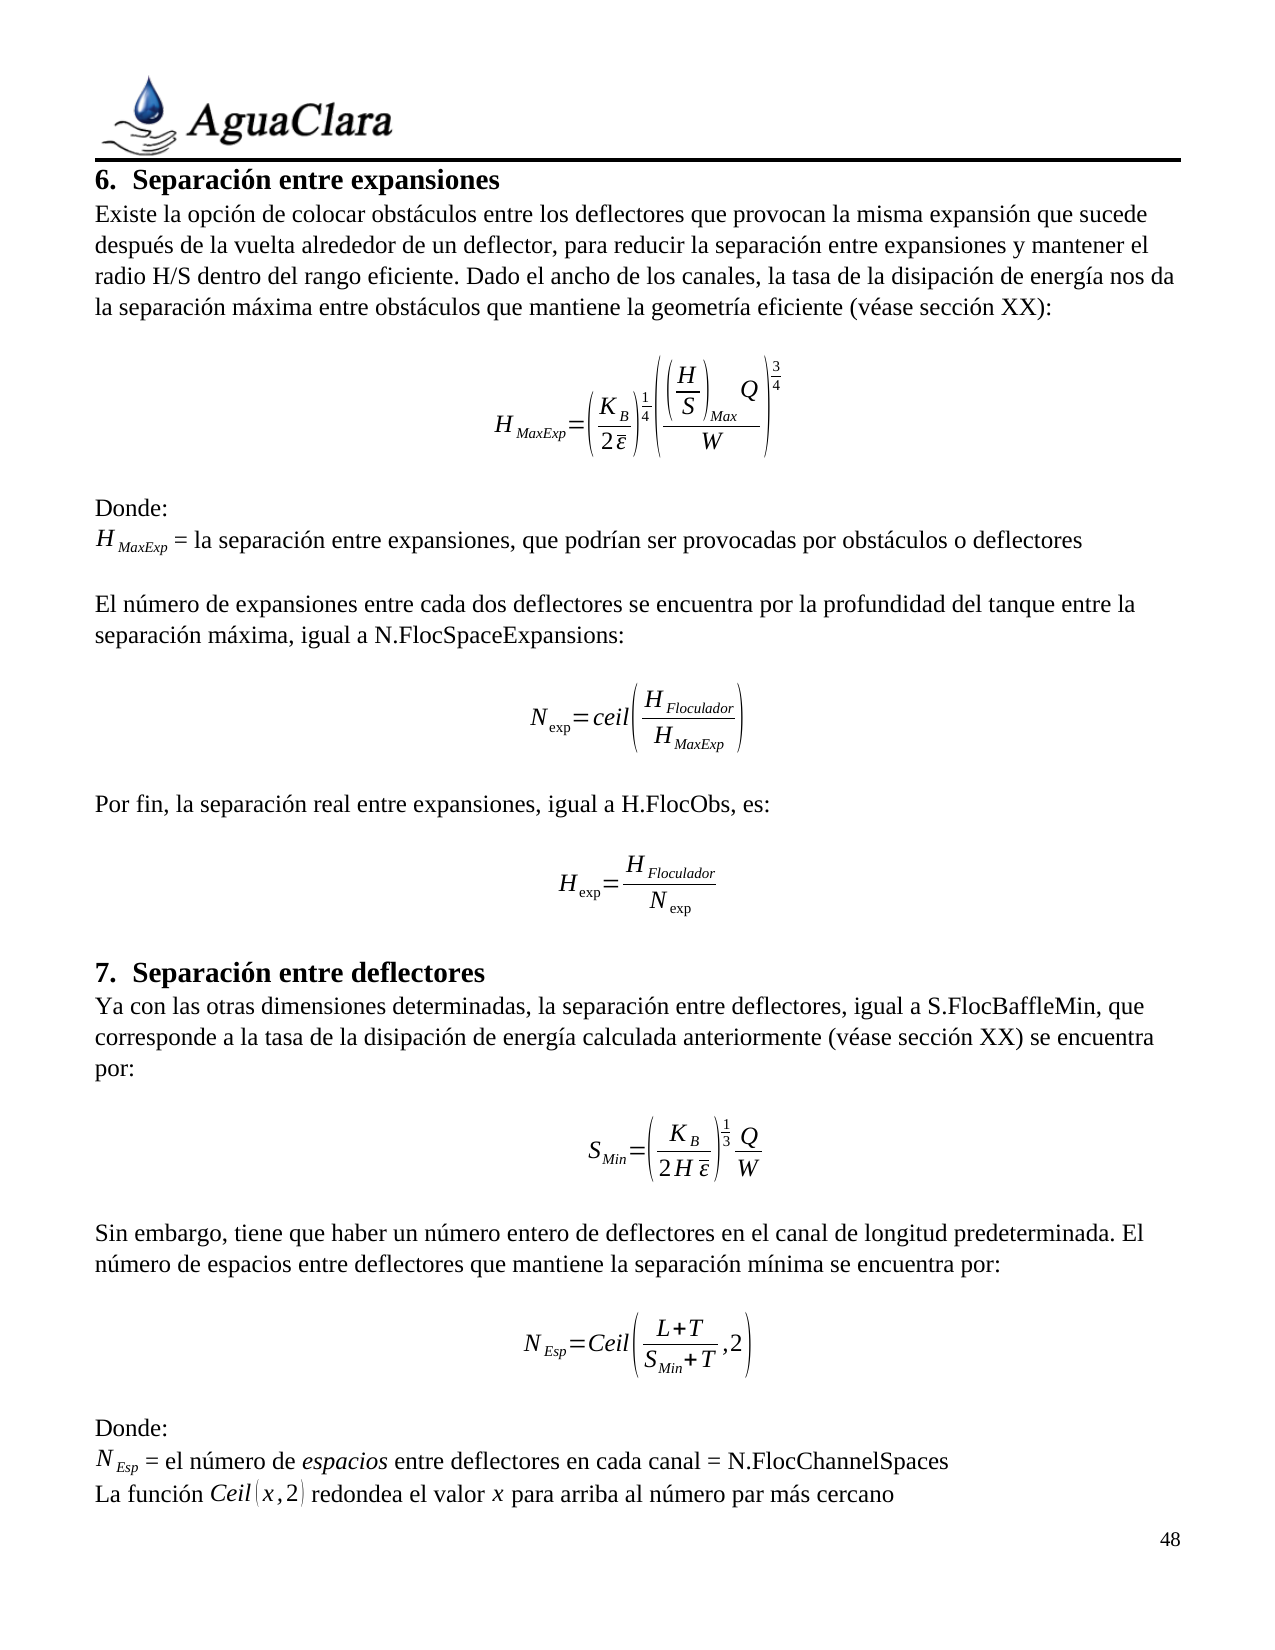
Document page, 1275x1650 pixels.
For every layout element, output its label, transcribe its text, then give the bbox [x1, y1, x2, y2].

subtitle Separación entre deflectores [94, 955, 1181, 988]
subtitle Separación entre expansiones [94, 162, 1181, 196]
text = el número de espacios entre deflectores en cada canal = N.FlocChannelSpaces [94, 1444, 1181, 1476]
text El número de expansiones entre cada dos deflectores se encuentra por la profundidad del tanque entre la separación máxima, igual a N.FlocSpaceExpansions: [94, 589, 1181, 649]
text Donde: [94, 1413, 1181, 1442]
text Existe la opción de colocar obstáculos entre los deflectores que provocan la misma expansión que sucede después de la vuelta alrededor de un deflector, para reducir la separación entre expansiones y mantener el radio H/S dentro del rango eficiente. Dado el ancho de los canales, la tasa de la disipación de energía nos da la separación máxima entre obstáculos que mantiene la geometría eficiente (véase sección XX): [94, 199, 1181, 321]
text Ya con las otras dimensiones determinadas, la separación entre deflectores, igual a S.FlocBaffleMin, que corresponde a la tasa de la disipación de energía calculada anteriormente (véase sección XX) se encuentra por: [94, 991, 1181, 1082]
text Donde: [94, 493, 1181, 522]
text La función redondea el valor para arriba al número par más cercano [94, 1478, 1181, 1509]
text = la separación entre expansiones, que podrían ser provocadas por obstáculos o deflectores [94, 524, 1181, 556]
text Sin embargo, tiene que haber un número entero de deflectores en el canal de longitud predeterminada. El número de espacios entre deflectores que mantiene la separación mínima se encuentra por: [94, 1218, 1181, 1278]
text Por fin, la separación real entre expansiones, igual a H.FlocObs, es: [94, 789, 1181, 817]
picture [94, 75, 412, 158]
